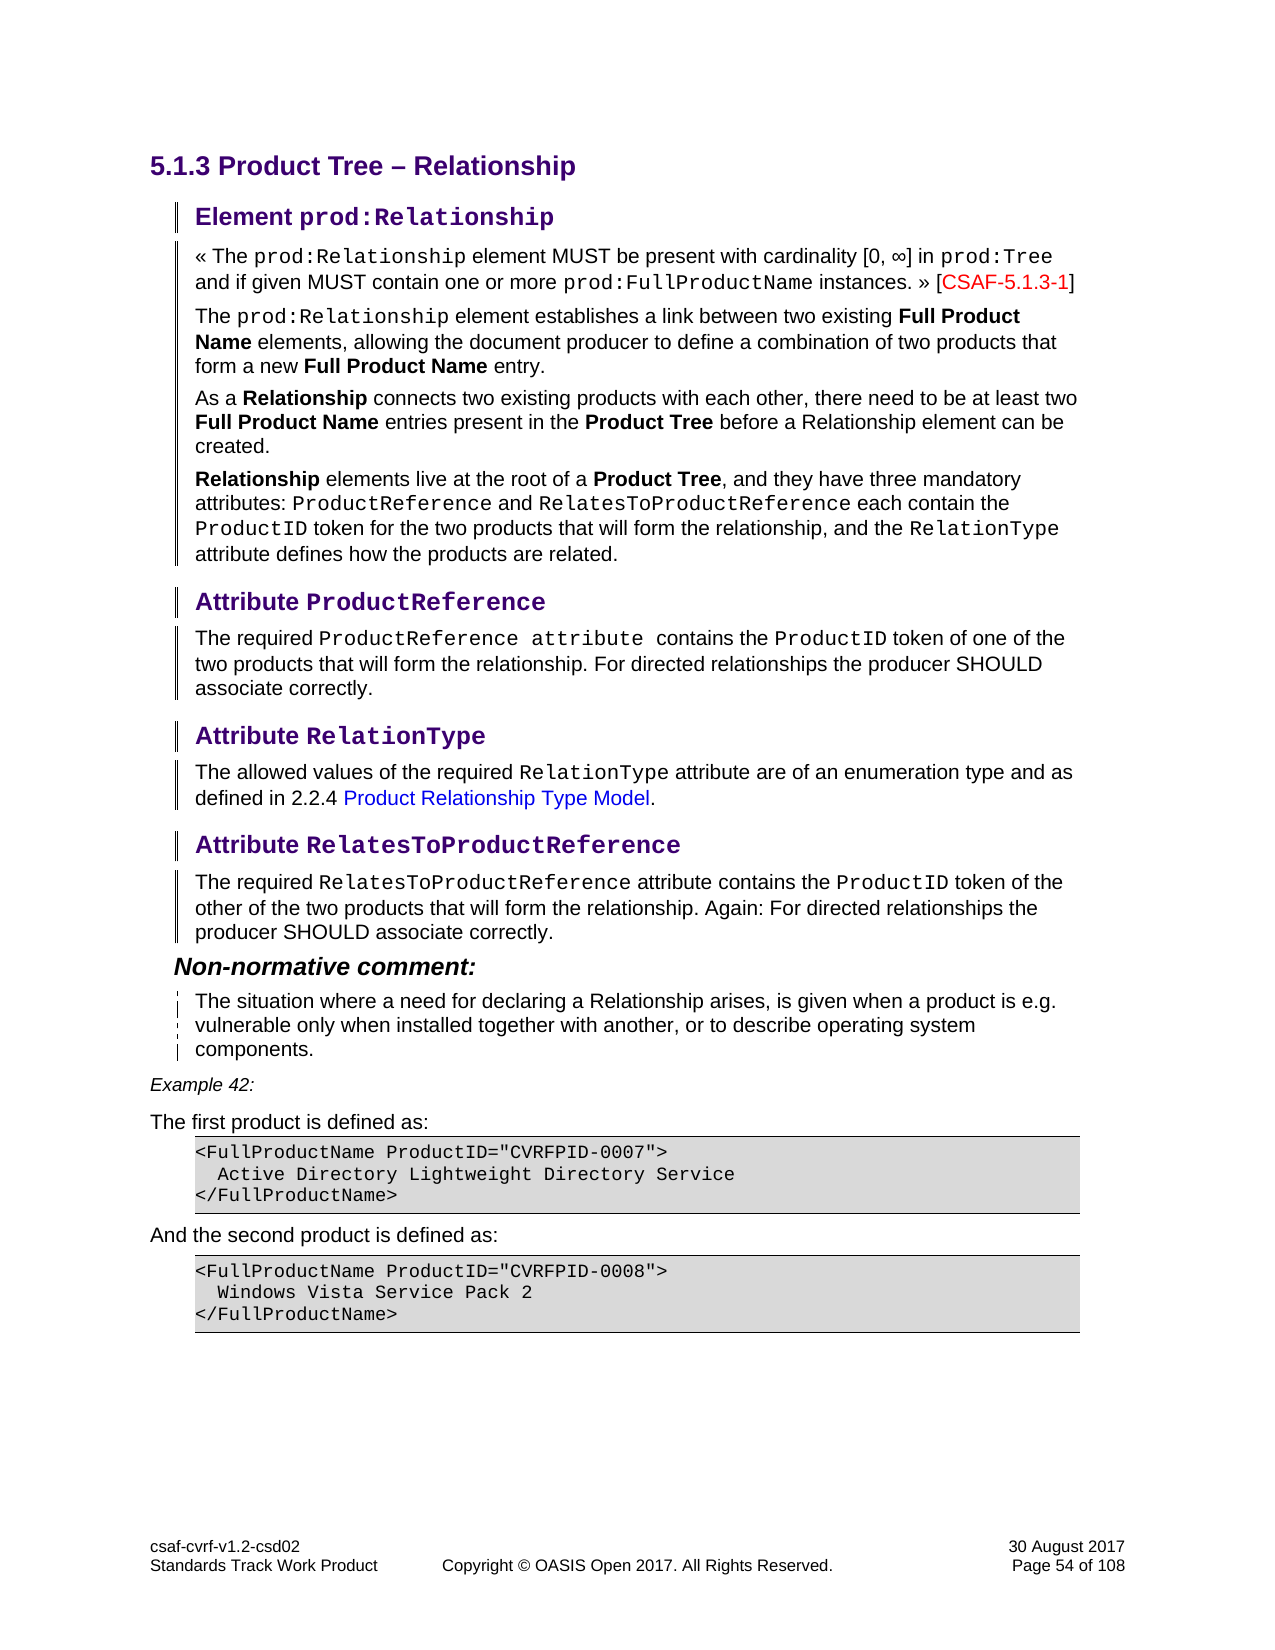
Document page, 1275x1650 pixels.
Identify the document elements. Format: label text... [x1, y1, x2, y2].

subtitle Attribute RelatesToProductReference [178, 831, 1125, 861]
subtitle Attribute RelationType [178, 721, 1125, 752]
text Relationship elements live at the root of a Product Tree, and they have three mandatory attributes: ProductReference and RelatesToProductReference each contain the ProductID token for the two products that will form the relationship, and the RelationType attribute defines how the products are related. [178, 466, 1080, 566]
text The required ProductReference attribute contains the ProductID token of one of the two products that will form the relationship. For directed relationships the producer SHOULD associate correctly. [178, 626, 1080, 700]
text As a Relationship connects two existing products with each other, there need to be at least two Full Product Name entries present in the Product Tree before a Relationship element can be created. [178, 386, 1080, 458]
subtitle Attribute ProductReference [178, 587, 1125, 618]
text The allowed values of the required RelationType attribute are of an enumeration type and as defined in 2.2.4 Product Relationship Type Model. [178, 760, 1080, 810]
text And the second product is defined as: [150, 1222, 1125, 1246]
text The required RelatesToProductReference attribute contains the ProductID token of the other of the two products that will form the relationship. Again: For directed relationships the producer SHOULD associate correctly. [178, 870, 1080, 943]
subtitle Non-normative comment: [174, 952, 1125, 981]
subtitle Element prod:Relationship [178, 202, 1125, 233]
text <FullProductName ProductID="CVRFPID-0007"> Active Directory Lightweight Directory Service </FullProductName> [195, 1137, 1080, 1213]
text The situation where a need for declaring a Relationship arises, is given when a product is e.g. vulnerable only when installed together with another, or to describe operating system components. [177, 989, 1080, 1061]
text « The prod:Relationship element MUST be present with cardinality [0, ∞] in prod:Tree and if given MUST contain one or more prod:FullProductName instances. » [CSAF-5.1.3-1] [178, 241, 1080, 296]
text The first product is defined as: [150, 1107, 1125, 1136]
text <FullProductName ProductID="CVRFPID-0008"> Windows Vista Service Pack 2 </FullProductName> [195, 1256, 1080, 1332]
subtitle Product Tree – Relationship [150, 150, 1125, 181]
text The prod:Relationship element establishes a link between two existing Full Product Name elements, allowing the document producer to define a combination of two products that form a new Full Product Name entry. [178, 304, 1080, 378]
